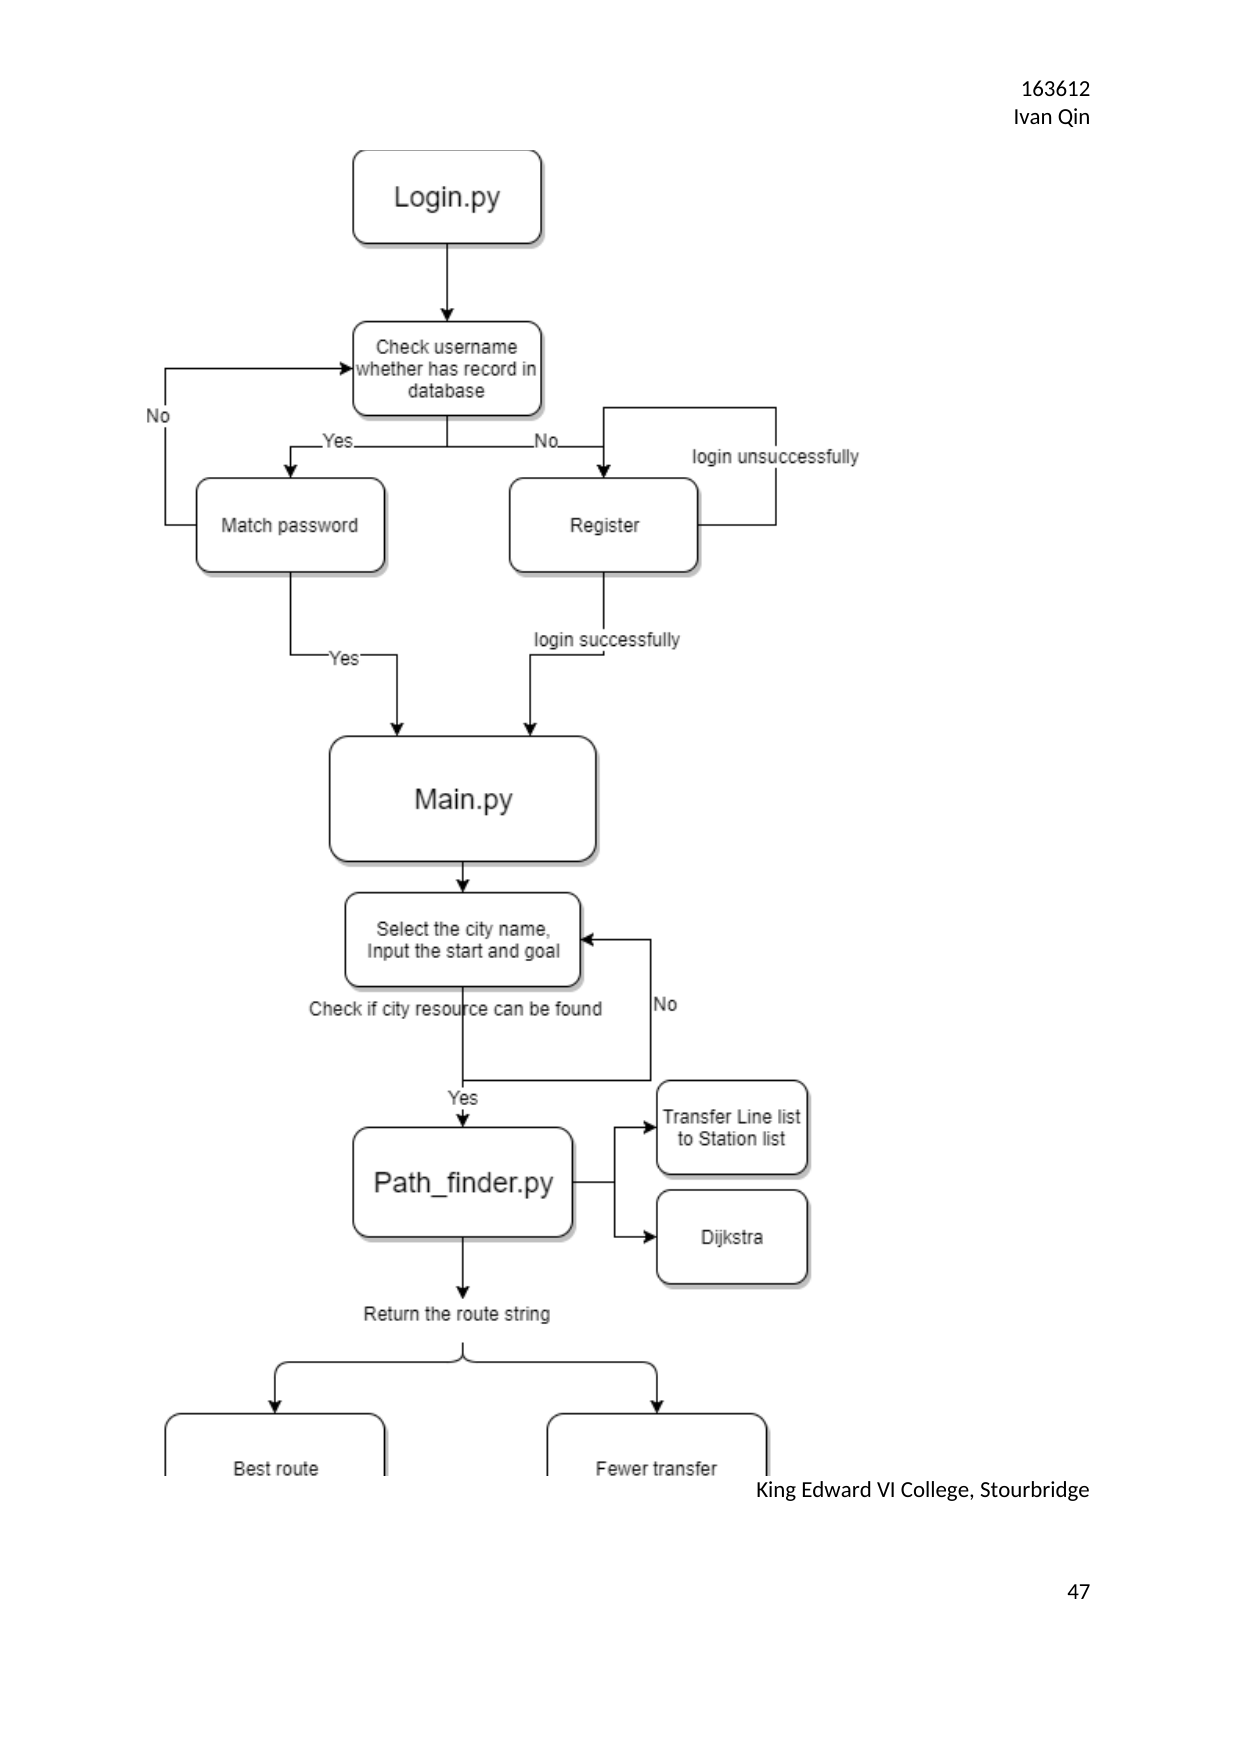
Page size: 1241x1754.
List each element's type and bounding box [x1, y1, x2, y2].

picture [146, 150, 860, 1476]
